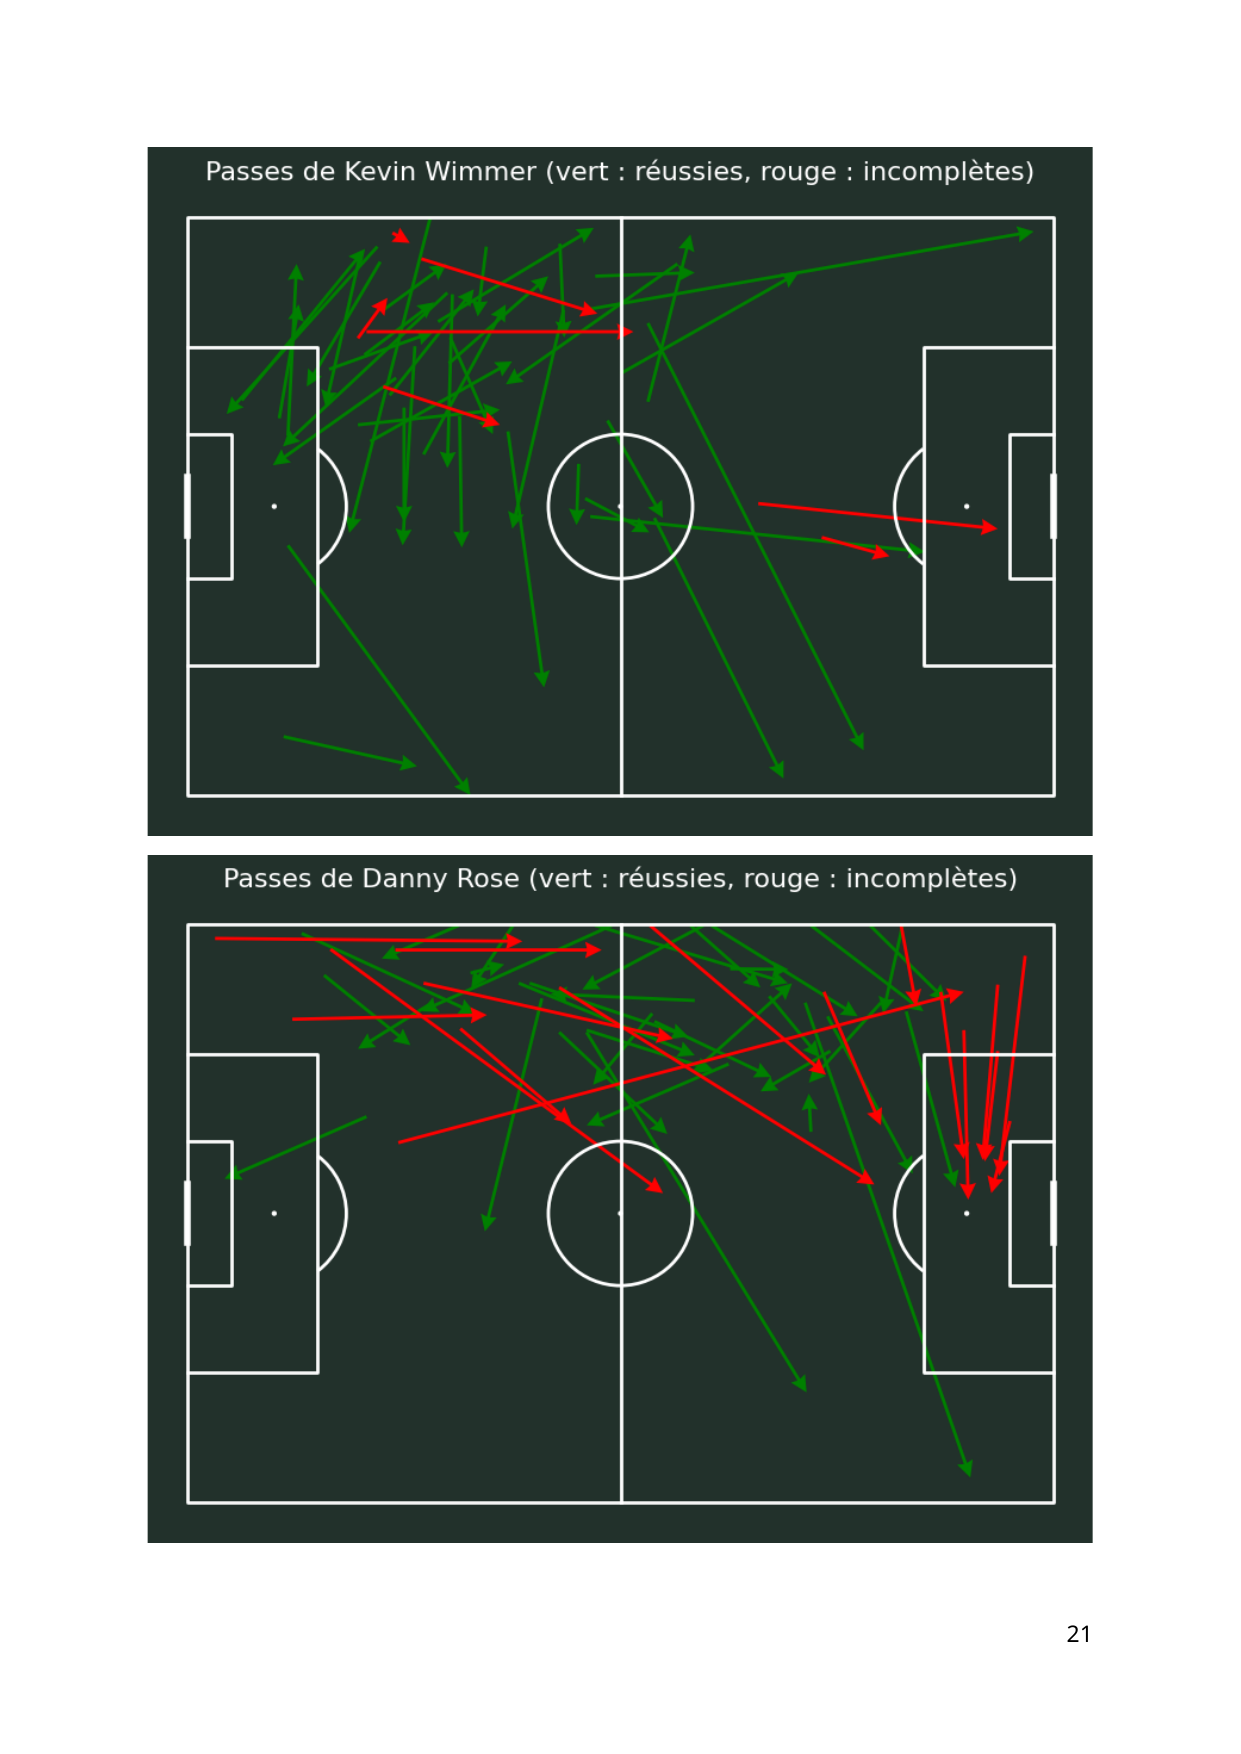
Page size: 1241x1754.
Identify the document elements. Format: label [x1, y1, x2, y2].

picture [147, 147, 1093, 836]
picture [147, 855, 1093, 1543]
